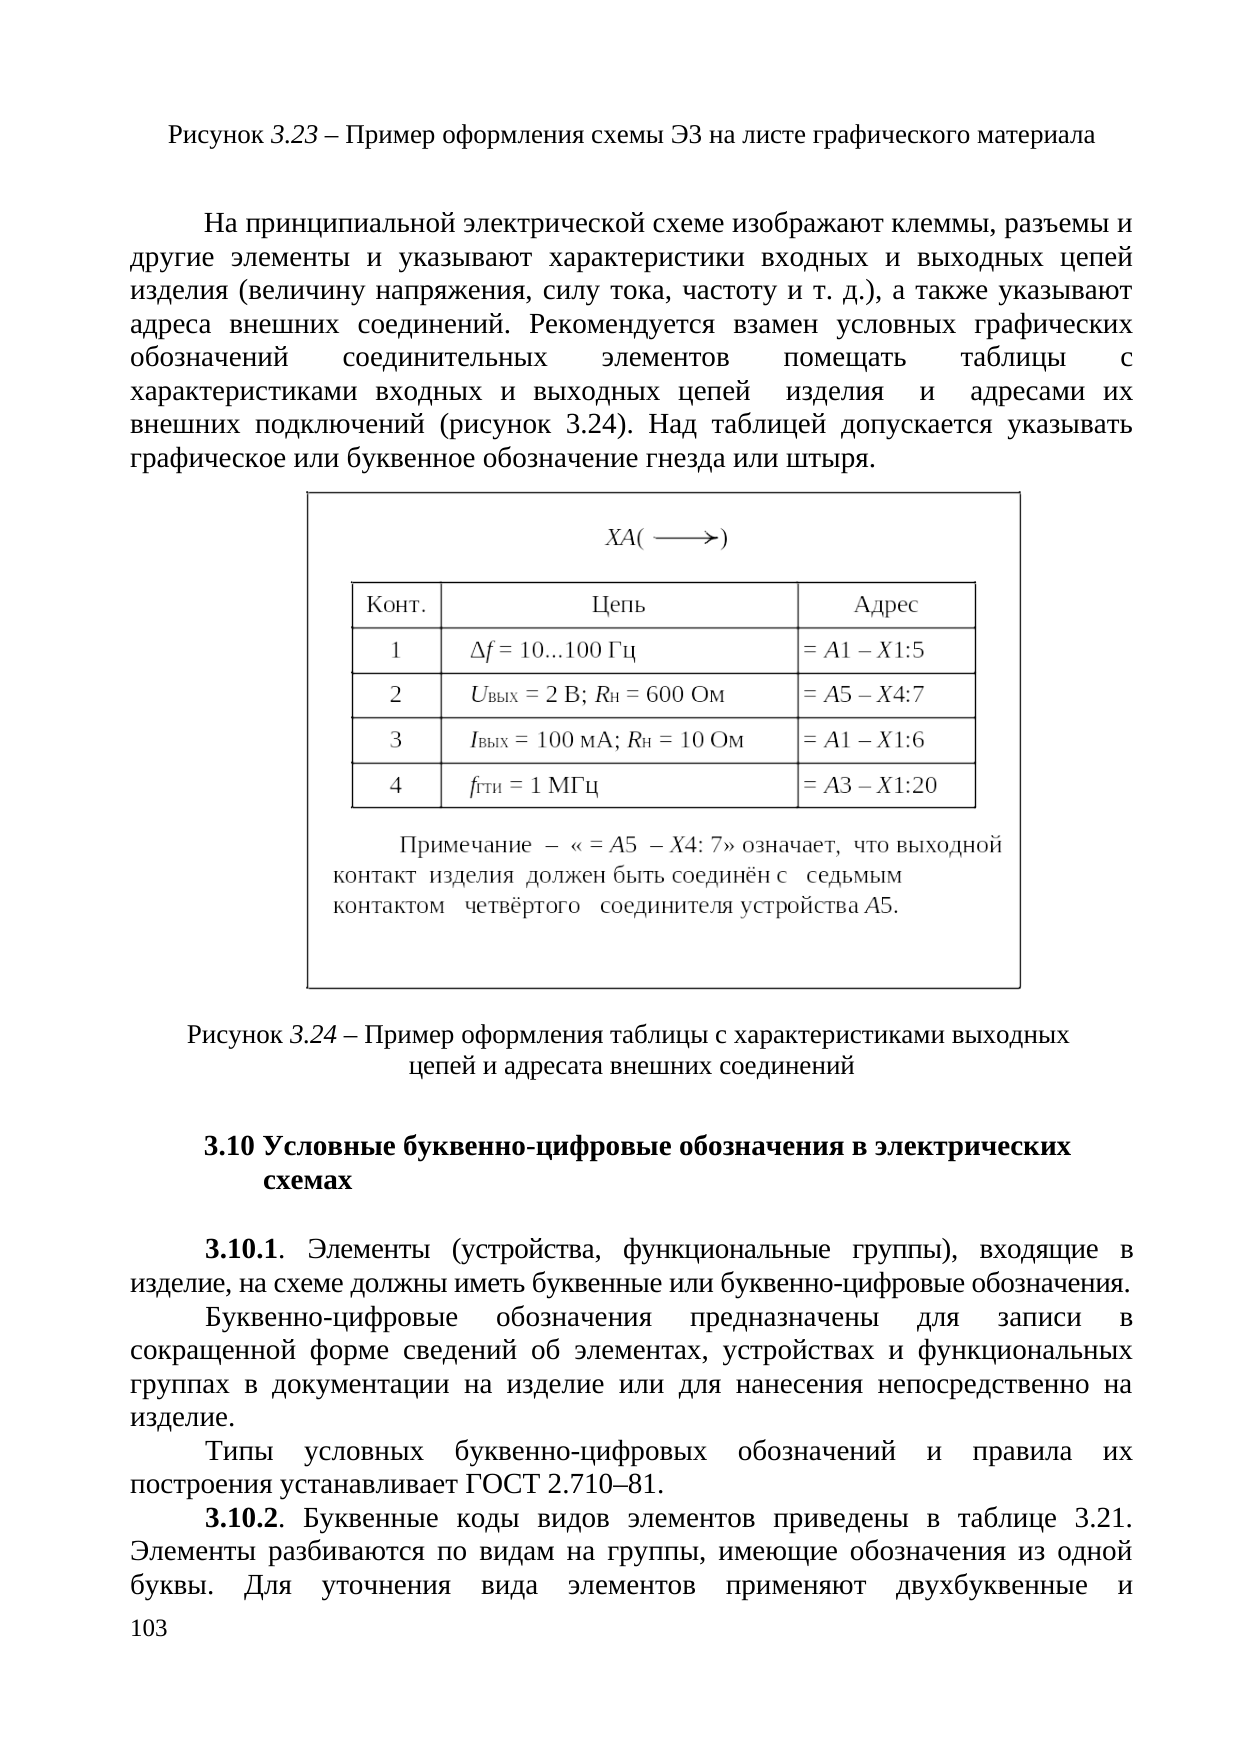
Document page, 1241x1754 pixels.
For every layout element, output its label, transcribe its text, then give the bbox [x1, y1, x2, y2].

text Буквенно-цифровые обозначения предназначены для записи в сокращенной форме сведений об элементах, устройствах и функциональных группах в документации на изделие или для нанесения непосредственно на изделие. [130, 1299, 1134, 1433]
text Рисунок 3.24 – Пример оформления таблицы с характеристиками выходных цепей и адресата внешних соединений [130, 1018, 1134, 1081]
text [130, 1500, 1134, 1601]
text 3.10.1. Элементы (устройства, функциональные группы), входящие в изделие, на схеме должны иметь буквенные или буквенно-цифровые обозначения. [130, 1232, 1134, 1299]
text На принципиальной электрической схеме изображают клеммы, разъемы и другие элементы и указывают характеристики входных и выходных цепей изделия (величину напряжения, силу тока, частоту и т. д.), а также указывают адреса внешних соединений. Рекомендуется взамен условных графических обозначений соединительных элементов помещать таблицы с характеристиками входных и выходных цепей изделия и адресами их внешних подключений (рисунок 3.24). Над таблицей допускается указывать графическое или буквенное обозначение гнезда или штыря. [130, 205, 1134, 474]
text Рисунок 3.23 – Пример оформления схемы Э3 на листе графического материала [130, 118, 1134, 149]
text Типы условных буквенно-цифровых обозначений и правила их построения устанавливает ГОСТ 2.710–81. [130, 1433, 1134, 1500]
subtitle 3.10 Условные буквенно-цифровые обозначения в электрических схемах [204, 1128, 1134, 1196]
